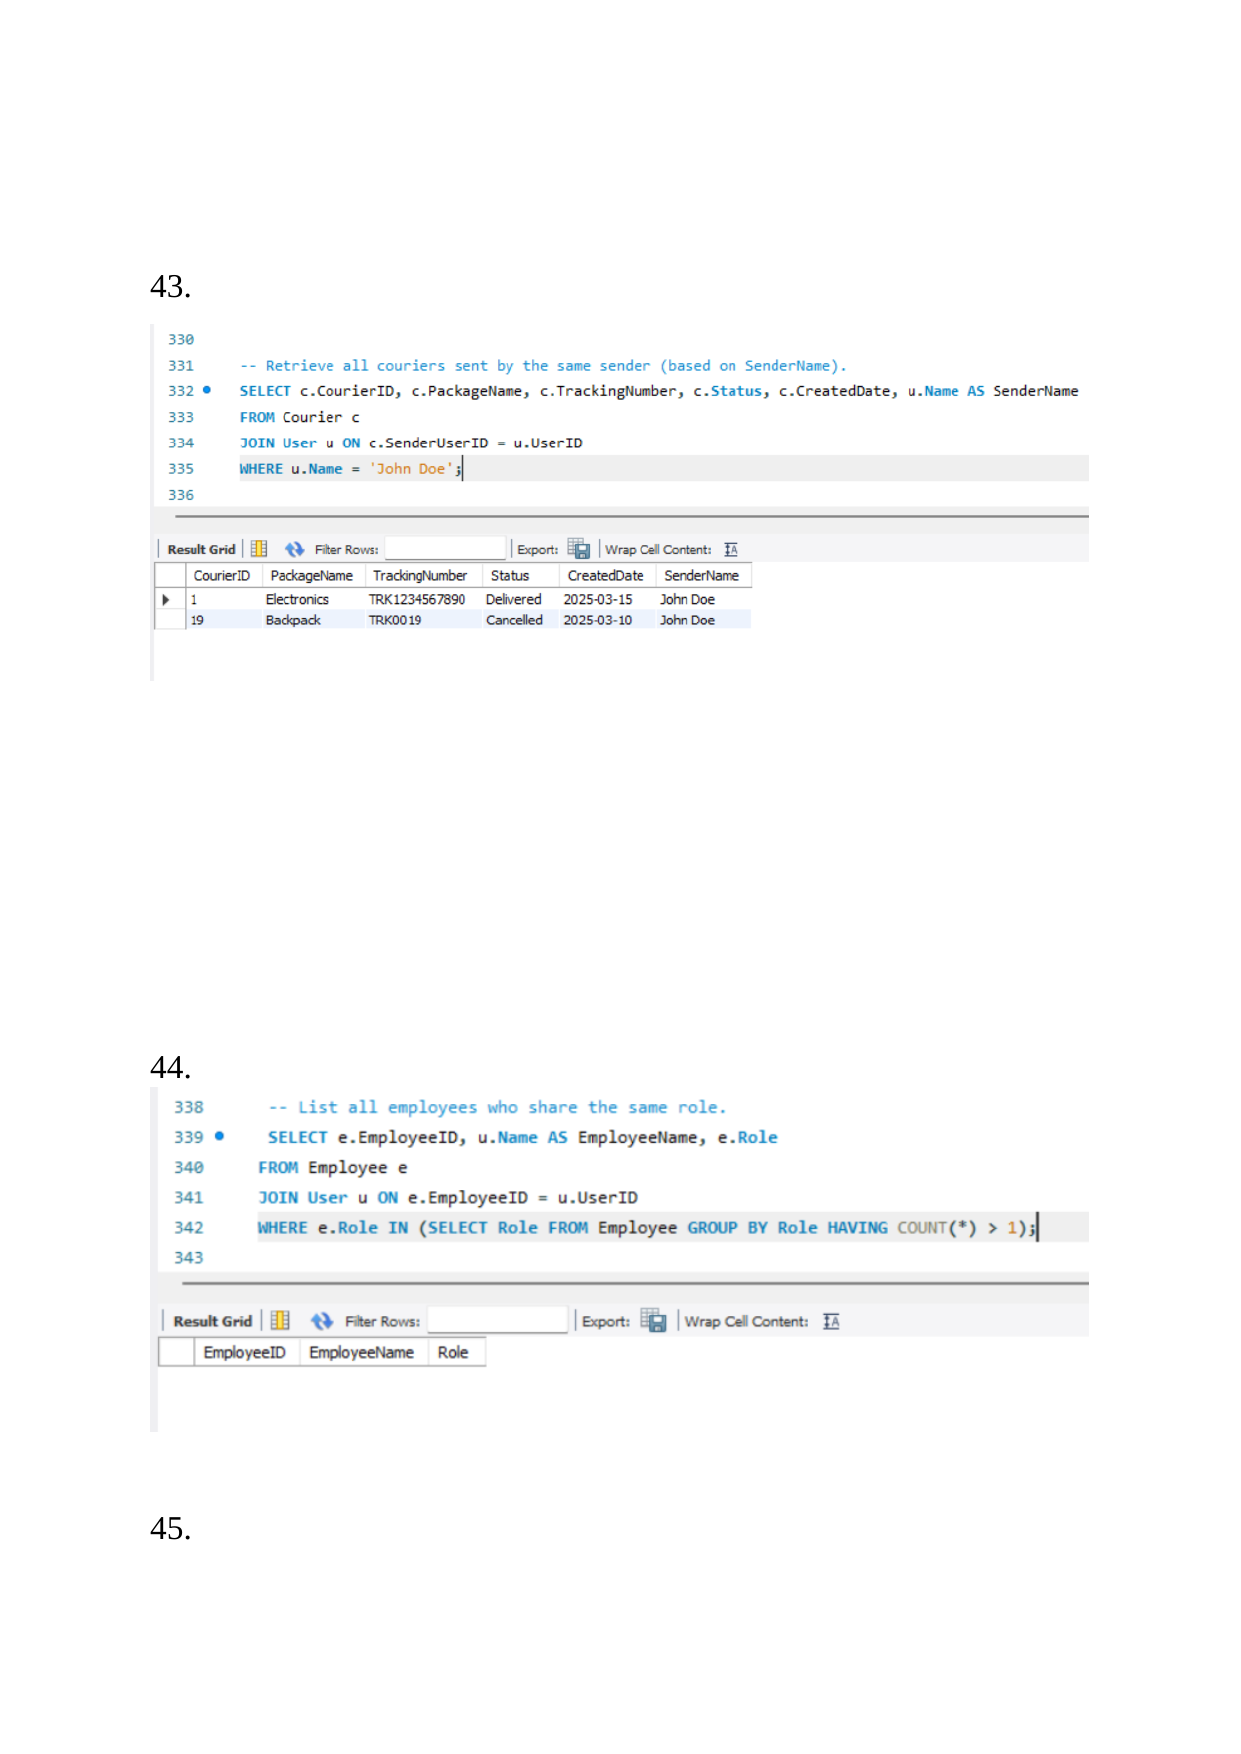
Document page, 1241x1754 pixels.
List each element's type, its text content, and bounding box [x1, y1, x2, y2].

picture [150, 324, 1089, 681]
picture [150, 1087, 1089, 1432]
text 45. [150, 1508, 1090, 1547]
text 43. [150, 266, 1090, 304]
